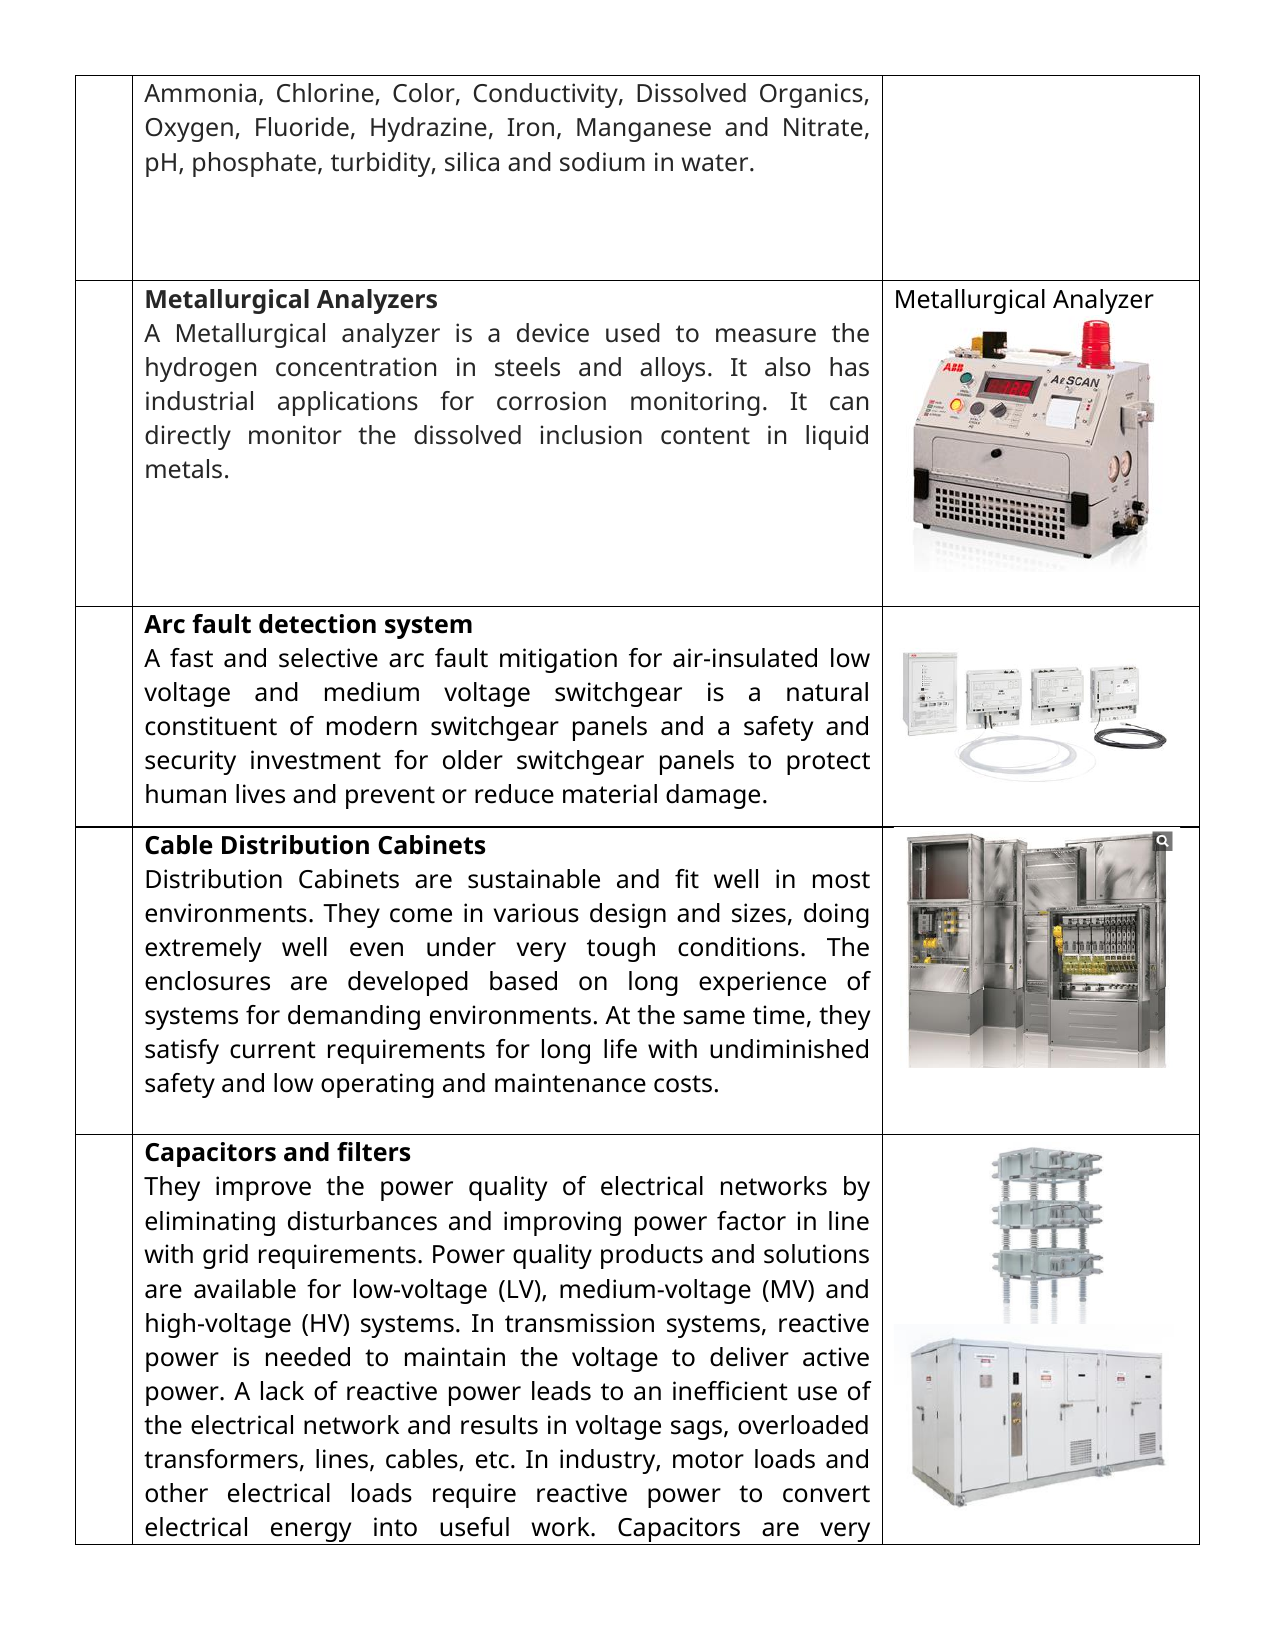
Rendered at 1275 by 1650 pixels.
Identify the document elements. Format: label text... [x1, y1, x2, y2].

table_cell [883, 607, 1199, 826]
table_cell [883, 76, 1199, 280]
table_cell [883, 1135, 1199, 1544]
table_cell [76, 76, 132, 280]
table_cell Cable Distribution Cabinets Distribution Cabinets are sustainable and fit well in most environments. They come in various design and sizes, doing extremely well even under very tough conditions. The enclosures are developed based on long experience of systems for demanding environments. At the same time, they satisfy current requirements for long life with undiminished safety and low operating and maintenance costs. [133, 828, 882, 1134]
table_cell Metallurgical Analyzers A Metallurgical analyzer is a device used to measure the hydrogen concentration in steels and alloys. It also has industrial applications for corrosion monitoring. It can directly monitor the dissolved inclusion content in liquid metals. [133, 281, 882, 606]
table_cell [883, 828, 1199, 1134]
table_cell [133, 76, 882, 280]
table_cell Metallurgical Analyzer [883, 281, 1199, 606]
table_cell [76, 828, 132, 1134]
table_cell [76, 607, 132, 826]
picture [893, 640, 1174, 793]
picture [893, 827, 1180, 1068]
table_cell [76, 281, 132, 606]
picture [893, 1135, 1174, 1511]
table_cell [76, 1135, 132, 1544]
table_cell Arc fault detection system A fast and selective arc fault mitigation for air-insulated low voltage and medium voltage switchgear is a natural constituent of modern switchgear panels and a safety and security investment for older switchgear panels to protect human lives and prevent or reduce material damage. [133, 607, 882, 826]
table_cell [133, 1135, 882, 1544]
picture [893, 315, 1169, 572]
